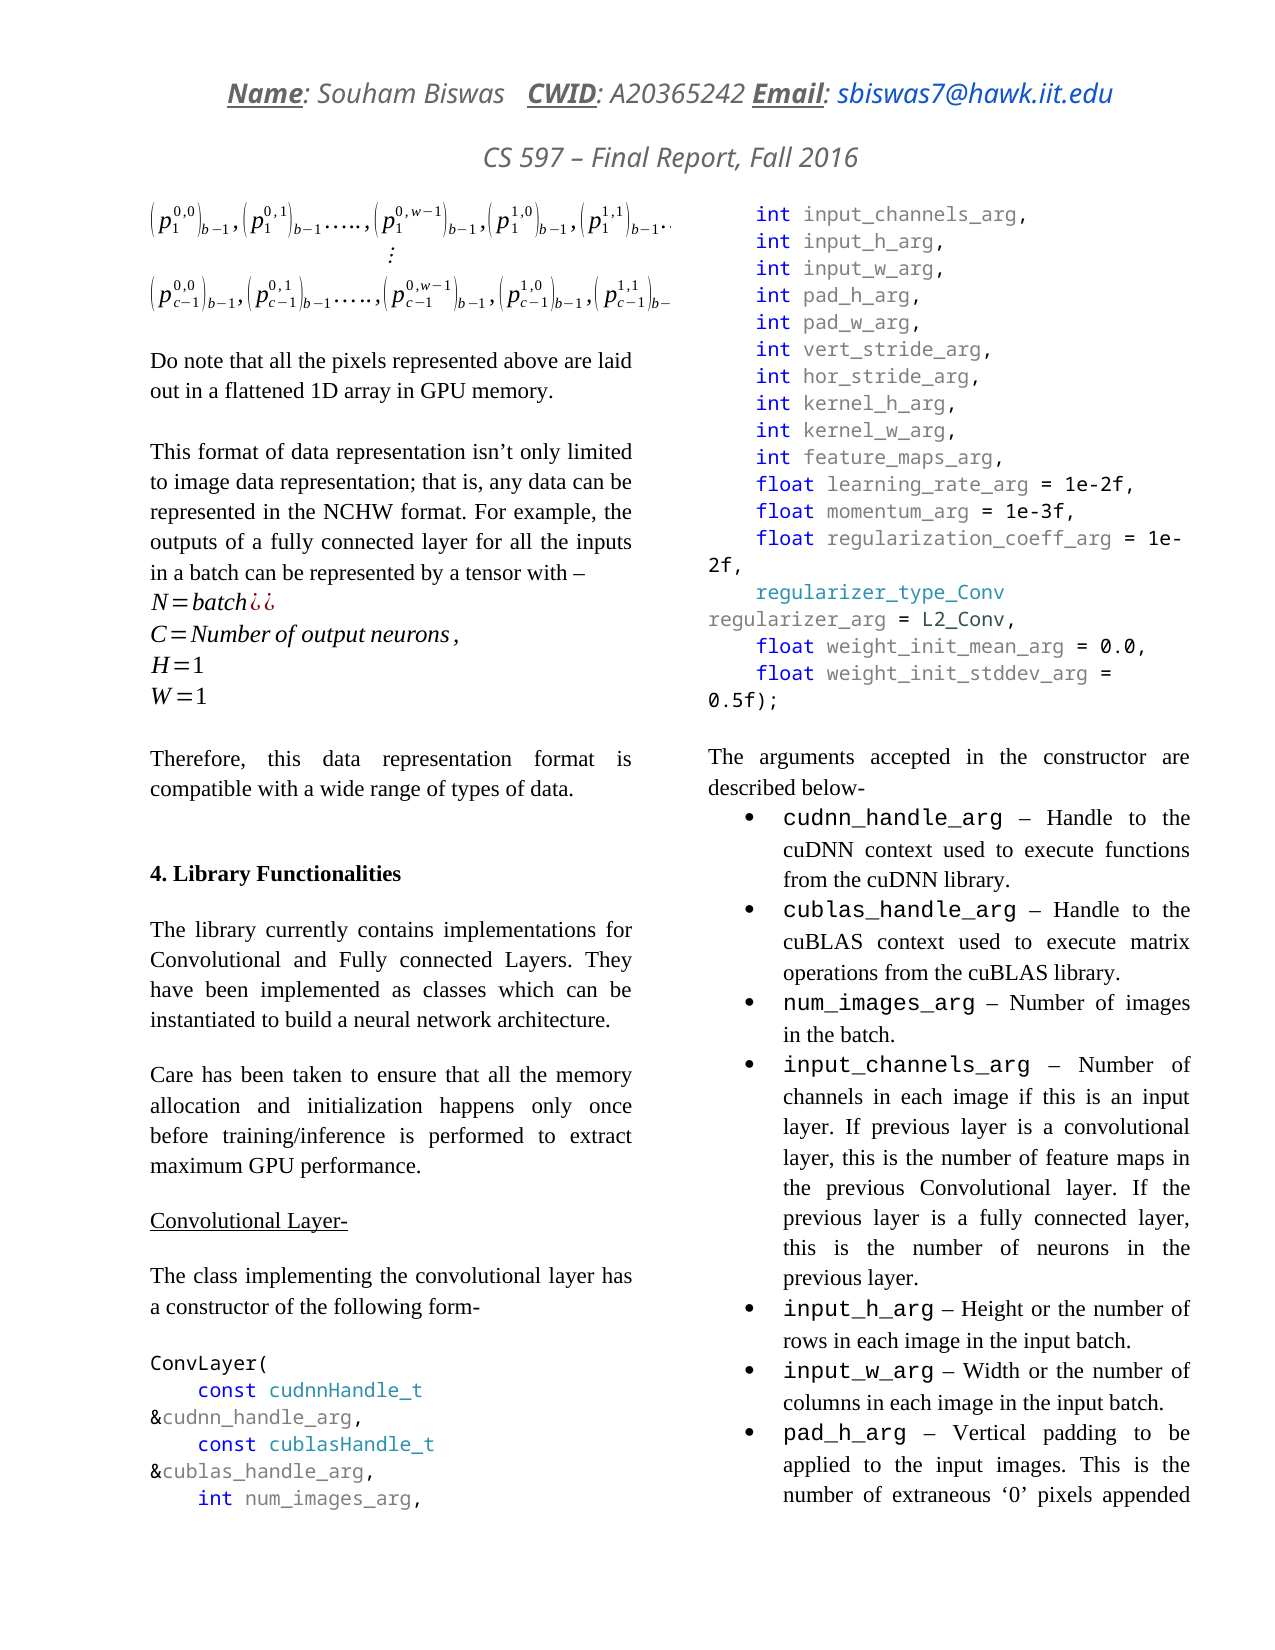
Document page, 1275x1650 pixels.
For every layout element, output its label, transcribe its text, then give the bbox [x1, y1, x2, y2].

text The arguments accepted in the constructor are described below- [708, 743, 1191, 800]
text Do note that all the pixels represented above are laid out in a flattened 1D array in GPU memory. [150, 347, 633, 404]
text int pad_h_arg, [708, 281, 1191, 308]
text int pad_w_arg, [708, 308, 1191, 335]
text int vert_stride_arg, [708, 335, 1191, 362]
text float learning_rate_arg = 1e-2f, [708, 470, 1191, 497]
text const cublasHandle_t &cublas_handle_arg, [150, 1430, 633, 1484]
text Convolutional Layer- [150, 1207, 633, 1234]
text int input_w_arg, [708, 254, 1191, 281]
text Care has been taken to ensure that all the memory allocation and initialization happens only once before training/inference is performed to extract maximum GPU performance. [150, 1062, 633, 1178]
text float regularization_coeff_arg = 1e-2f, [708, 524, 1191, 578]
text The library currently contains implementations for Convolutional and Fully connected Layers. They have been implemented as classes which can be instantiated to build a neural network architecture. [150, 916, 633, 1033]
text Therefore, this data representation format is compatible with a wide range of types of data. [150, 745, 633, 801]
text ConvLayer( [150, 1349, 633, 1376]
text int kernel_h_arg, [708, 389, 1191, 416]
text int hor_stride_arg, [708, 362, 1191, 389]
list cublas_handle_arg – Handle to the cuBLAS context used to execute matrix operations from the cuBLAS library. [745, 896, 1191, 985]
text const cudnnHandle_t &cudnn_handle_arg, [150, 1376, 633, 1430]
list input_channels_arg – Number of channels in each image if this is an input layer. If previous layer is a convolutional layer, this is the number of feature maps in the previous Convolutional layer. If the previous layer is a fully connected layer, this is the number of neurons in the previous layer. [745, 1051, 1191, 1291]
text int num_images_arg, [150, 1484, 633, 1511]
text 4. Library Functionalities [150, 861, 633, 887]
list cudnn_handle_arg – Handle to the cuDNN context used to execute functions from the cuDNN library. [745, 804, 1191, 892]
text float weight_init_mean_arg = 0.0, [708, 632, 1191, 659]
text regularizer_type_Conv regularizer_arg = L2_Conv, [708, 578, 1191, 632]
list input_h_arg – Height or the number of rows in each image in the input batch. [745, 1294, 1191, 1353]
text int feature_maps_arg, [708, 443, 1191, 470]
text int input_h_arg, [708, 227, 1191, 254]
list input_w_arg – Width or the number of columns in each image in the input batch. [745, 1357, 1191, 1415]
text int input_channels_arg, [708, 201, 1191, 227]
text This format of data representation isn’t only limited to image data representation; that is, any data can be represented in the NCHW format. For example, the outputs of a fully connected layer for all the inputs in a batch can be represented by a tensor with – [150, 438, 633, 585]
text The class implementing the convolutional layer has a constructor of the following form- [150, 1263, 633, 1319]
text float weight_init_stddev_arg = 0.5f); [708, 659, 1191, 713]
text float momentum_arg = 1e-3f, [708, 497, 1191, 524]
list num_images_arg – Number of images in the batch. [745, 989, 1191, 1047]
text int kernel_w_arg, [708, 416, 1191, 443]
